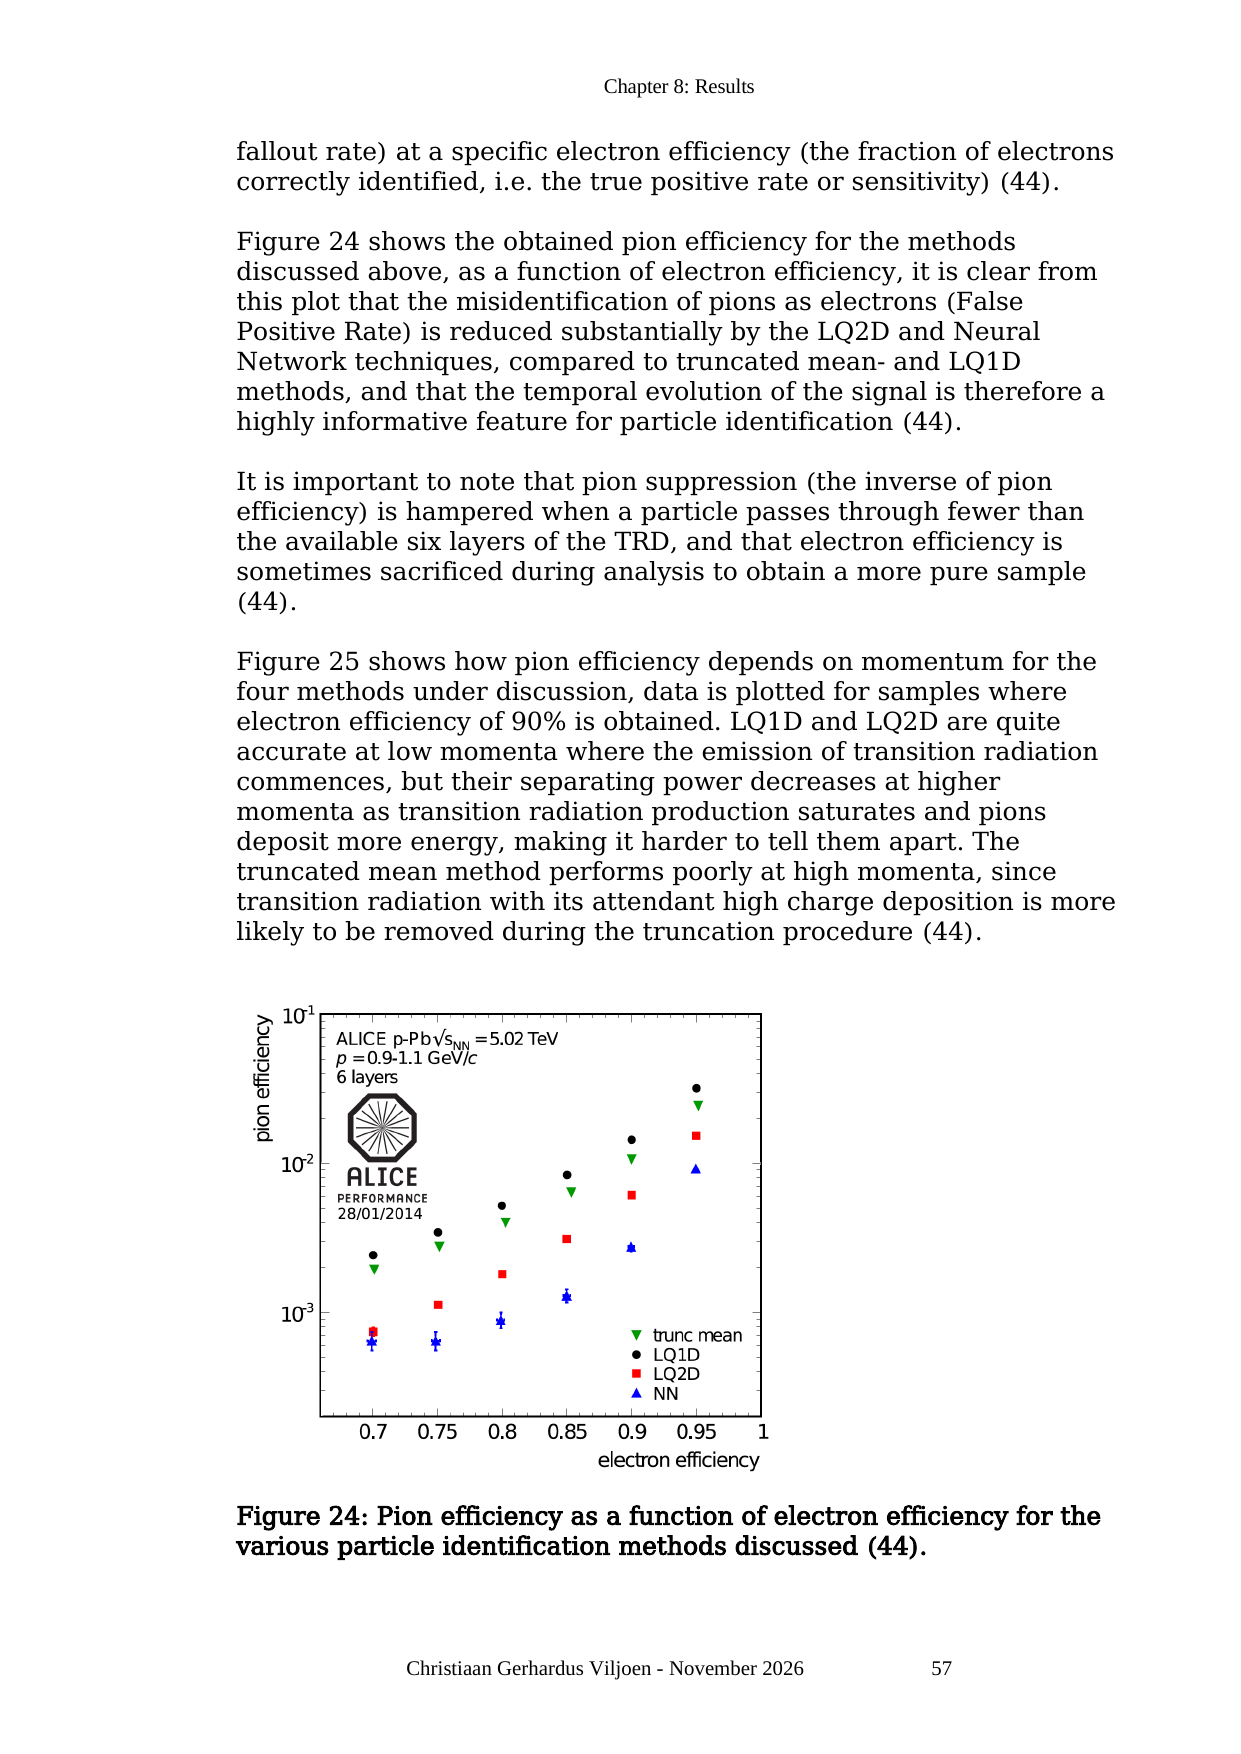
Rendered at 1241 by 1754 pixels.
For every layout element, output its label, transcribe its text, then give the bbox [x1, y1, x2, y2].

text Figure 25 shows the obtained pion efficiency for the methods discussed above, as a function of electron efficiency, it is clear from this plot that the misidentification of pions as electrons (False Positive Rate) is reduced substantially by the LQ2D and Neural Network techniques, compared to truncated mean- and LQ1D methods, and that the temporal evolution of the signal is therefore a highly informative feature for particle identification . [236, 225, 1122, 435]
text Figure 24: Pion efficiency as a function of electron efficiency for the various particle identification methods discussed . [236, 1500, 1122, 1560]
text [236, 135, 1122, 195]
picture [236, 975, 808, 1500]
text It is important to note that pion suppression (the inverse of pion efficiency) is hampered when a particle passes through fewer than the available six layers of the TRD, and that electron efficiency is sometimes sacrificed during analysis to obtain a more pure sample . [236, 465, 1122, 615]
text Figure 26 shows how pion efficiency depends on momentum for the four methods under discussion, data is plotted for samples where electron efficiency of 90% is obtained. LQ1D and LQ2D are quite accurate at low momenta where the emission of transition radiation commences, but their separating power decreases at higher momenta as transition radiation production saturates and pions deposit more energy, making it harder to tell them apart. The truncated mean method performs poorly at high momenta, since transition radiation with its attendant high charge deposition is more likely to be removed during the truncation procedure . [236, 645, 1122, 945]
